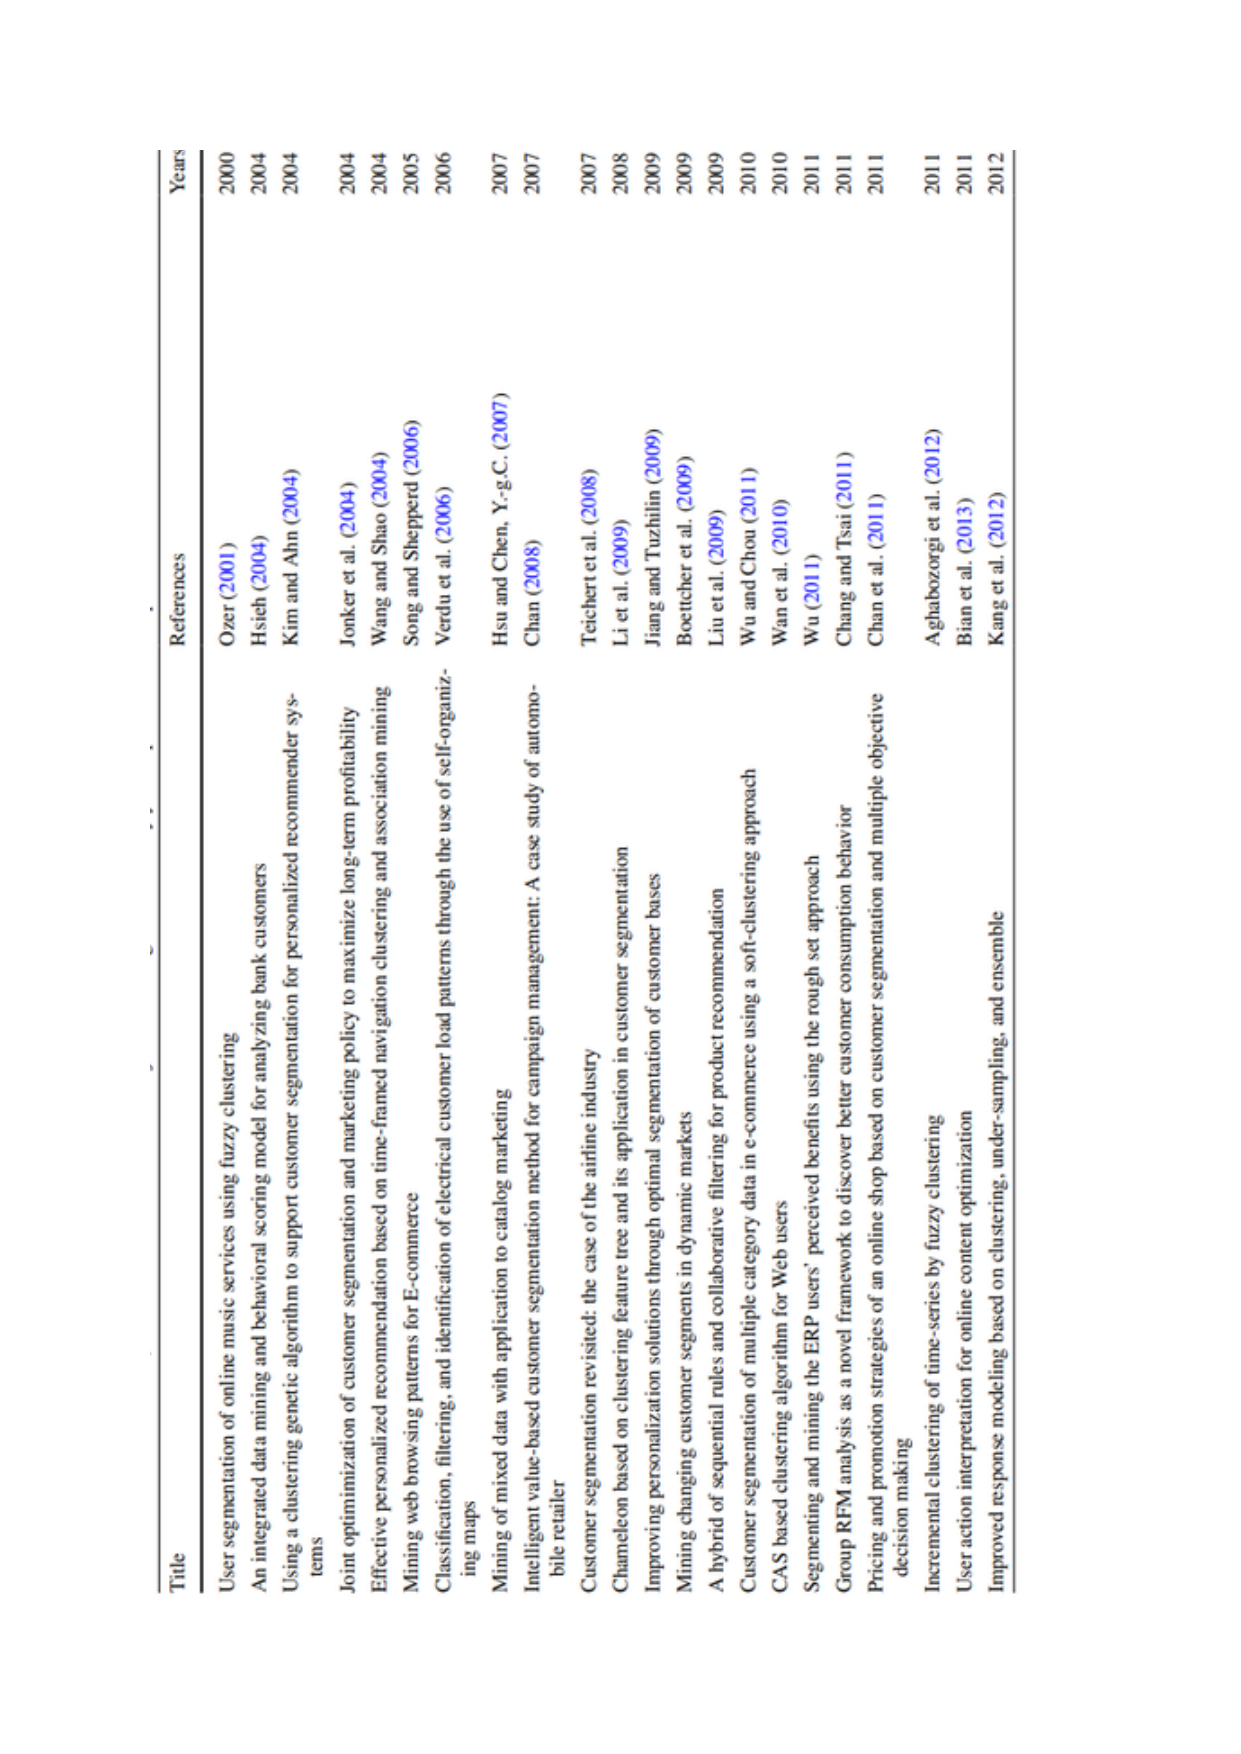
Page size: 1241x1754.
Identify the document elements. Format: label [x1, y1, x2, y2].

picture [150, 150, 1071, 1604]
